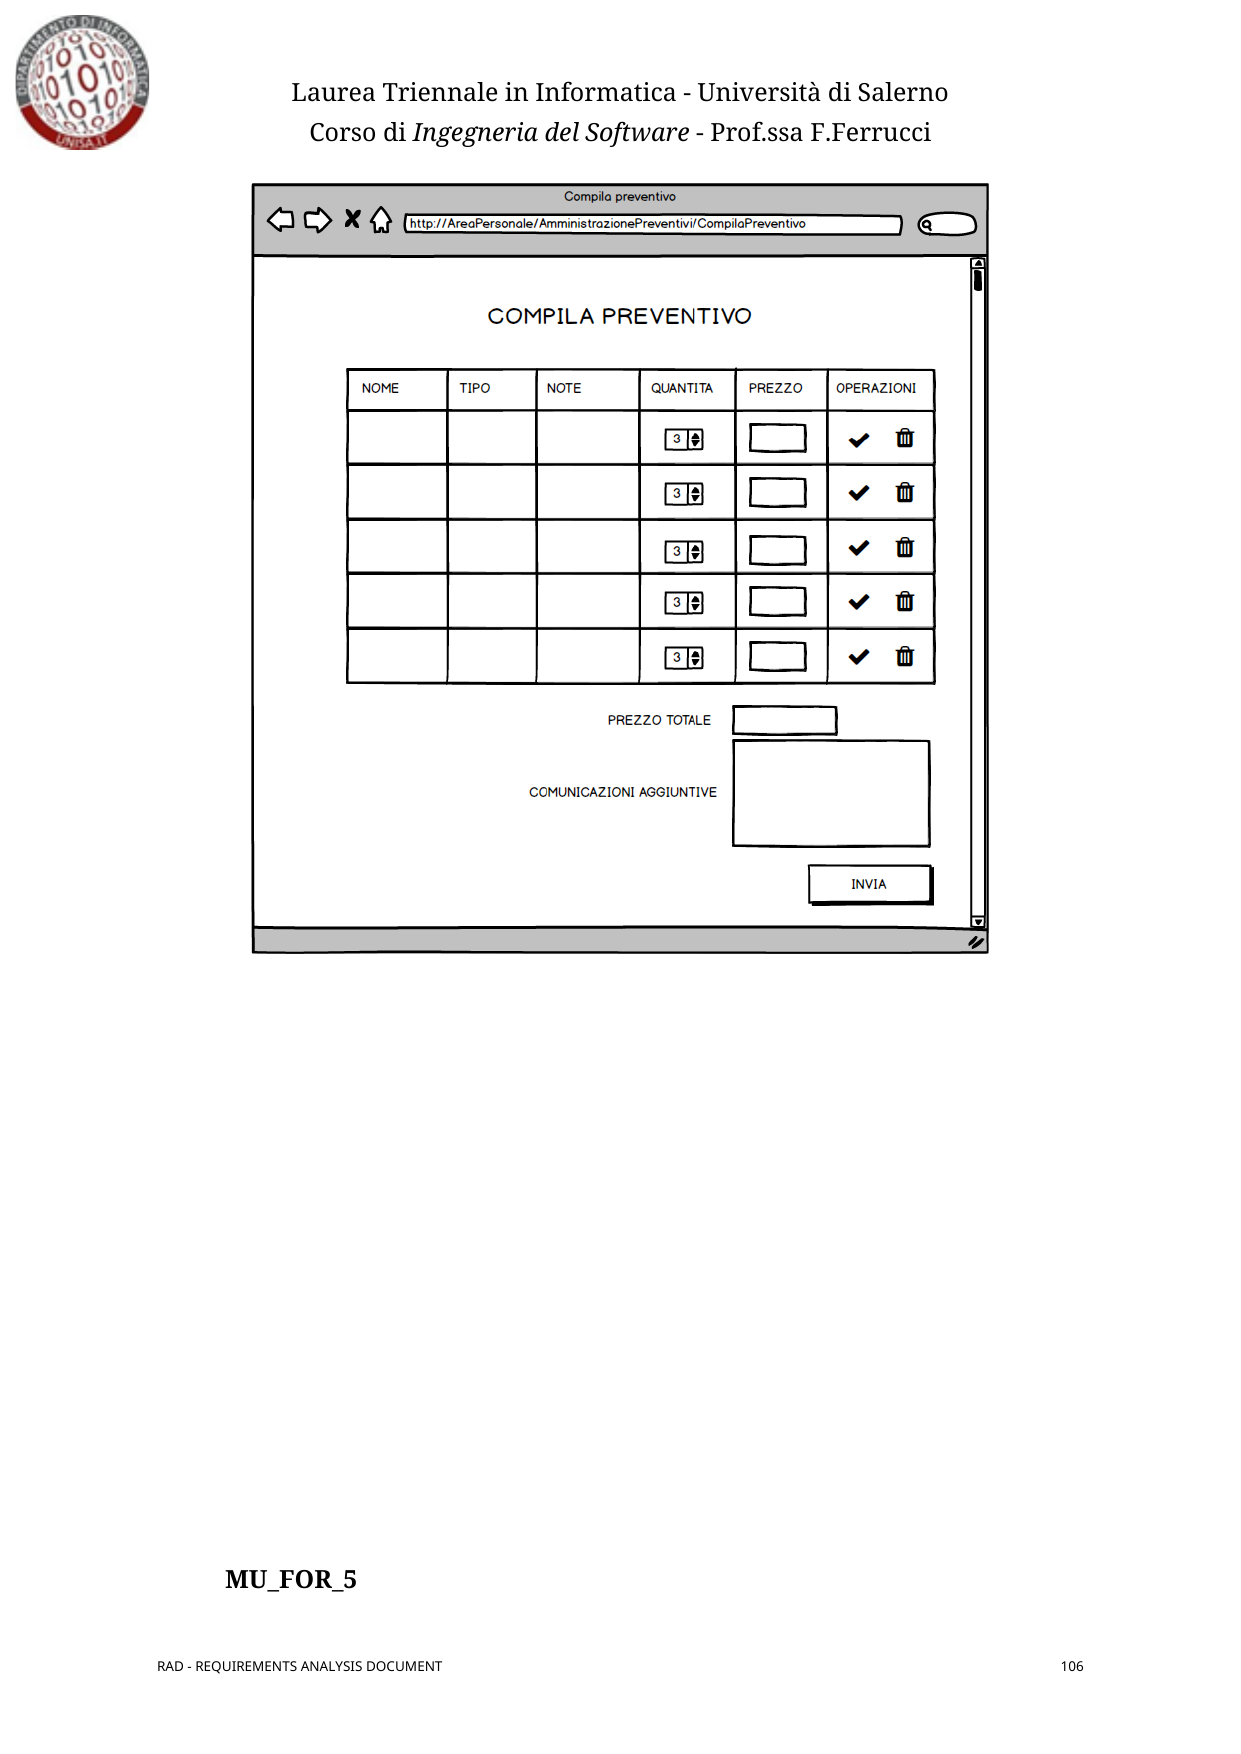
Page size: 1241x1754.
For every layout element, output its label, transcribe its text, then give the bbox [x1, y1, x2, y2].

text MU_FOR_5 [150, 1562, 1090, 1596]
picture [251, 183, 989, 954]
picture [15, 15, 150, 150]
